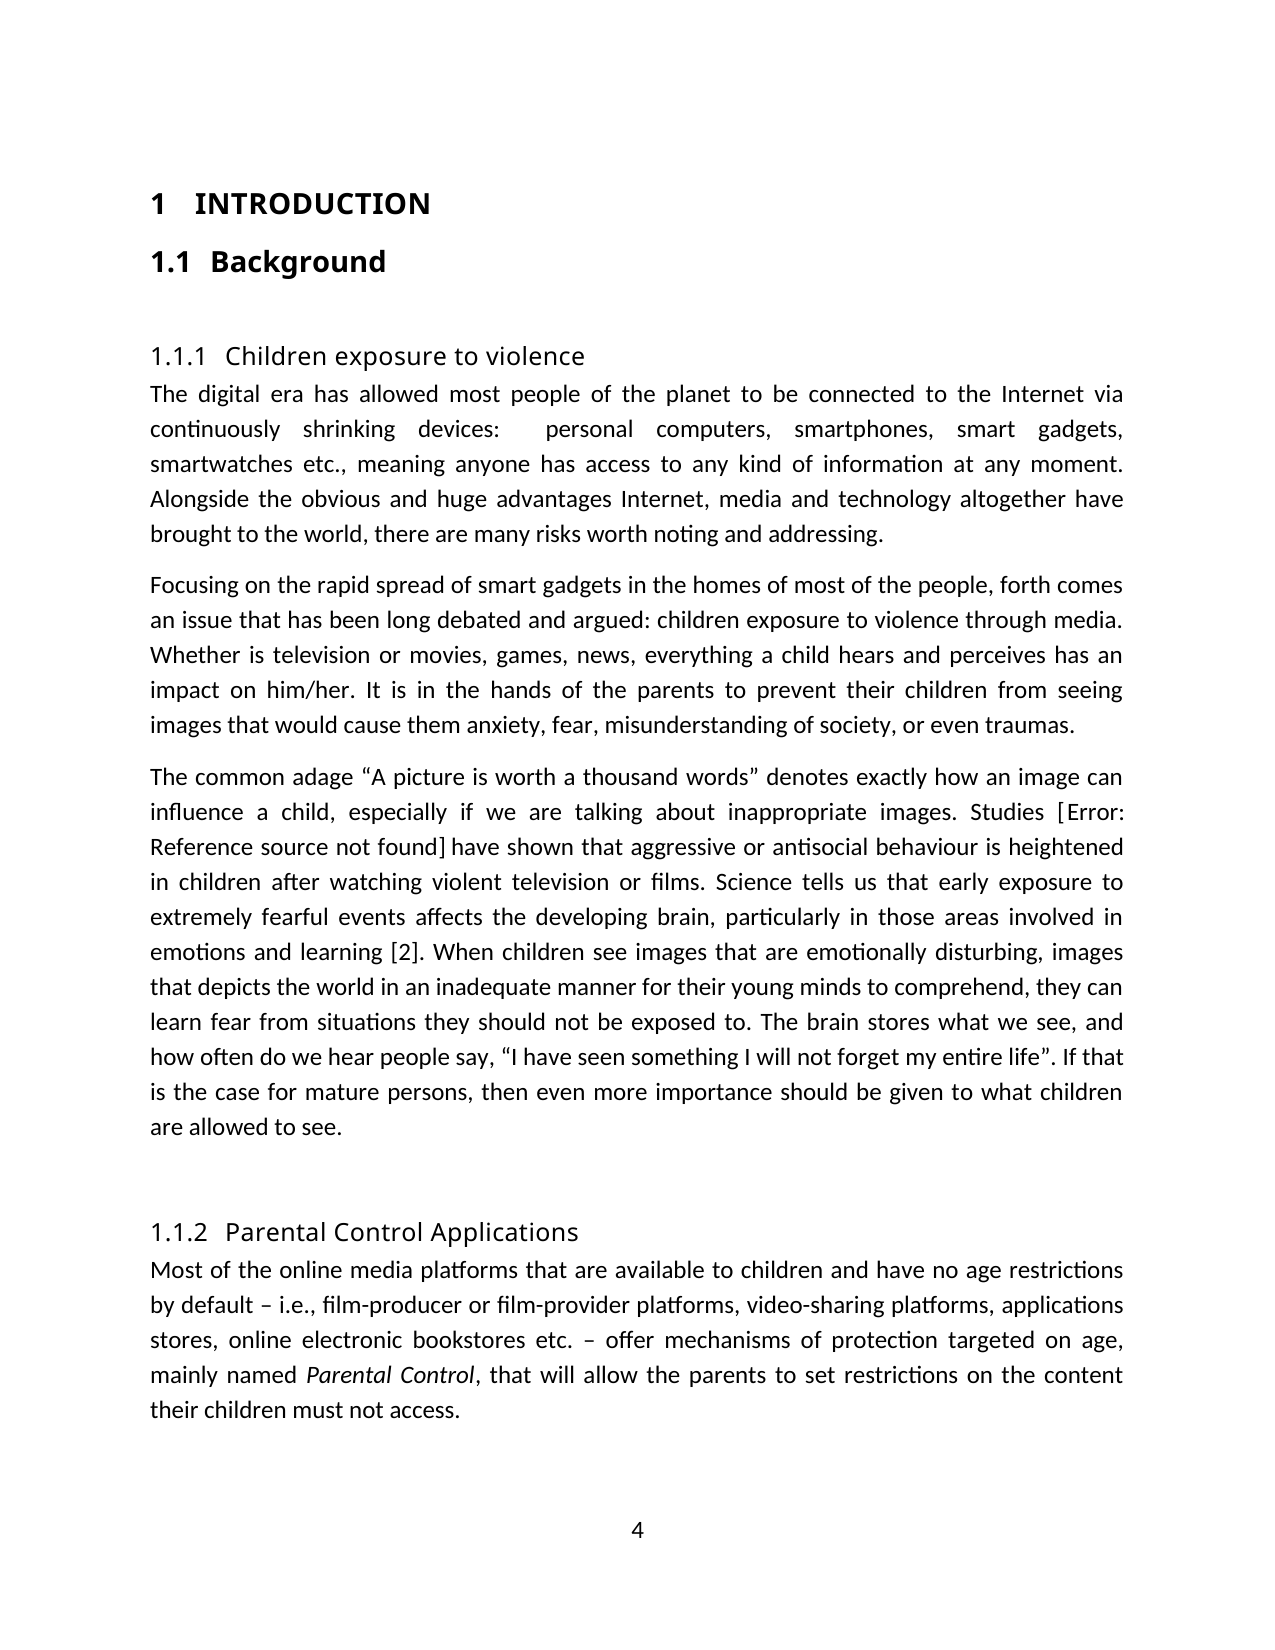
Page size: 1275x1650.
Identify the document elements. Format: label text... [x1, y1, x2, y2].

text Most of the online media platforms that are available to children and have no age restrictions by default – i.e., film-producer or film-provider platforms, video-sharing platforms, applications stores, online electronic bookstores etc. – offer mechanisms of protection targeted on age, mainly named Parental Control, that will allow the parents to set restrictions on the content their children must not access. [150, 1254, 1125, 1424]
text The digital era has allowed most people of the planet to be connected to the Internet via continuously shrinking devices: personal computers, smartphones, smart gadgets, smartwatches etc., meaning anyone has access to any kind of information at any moment. Alongside the obvious and huge advantages Internet, media and technology altogether have brought to the world, there are many risks worth noting and addressing. [150, 378, 1125, 548]
text Focusing on the rapid spread of smart gadgets in the homes of most of the people, forth comes an issue that has been long debated and argued: children exposure to violence through media. Whether is television or movies, games, news, everything a child hears and perceives has an impact on him/her. It is in the hands of the parents to prevent their children from seeing images that would cause them anxiety, fear, misunderstanding of society, or even traumas. [150, 569, 1125, 740]
subtitle Children exposure to violence [150, 339, 1125, 373]
subtitle Introduction [150, 183, 1125, 223]
subtitle Background [150, 241, 1125, 281]
subtitle Parental Control Applications [150, 1214, 1125, 1249]
